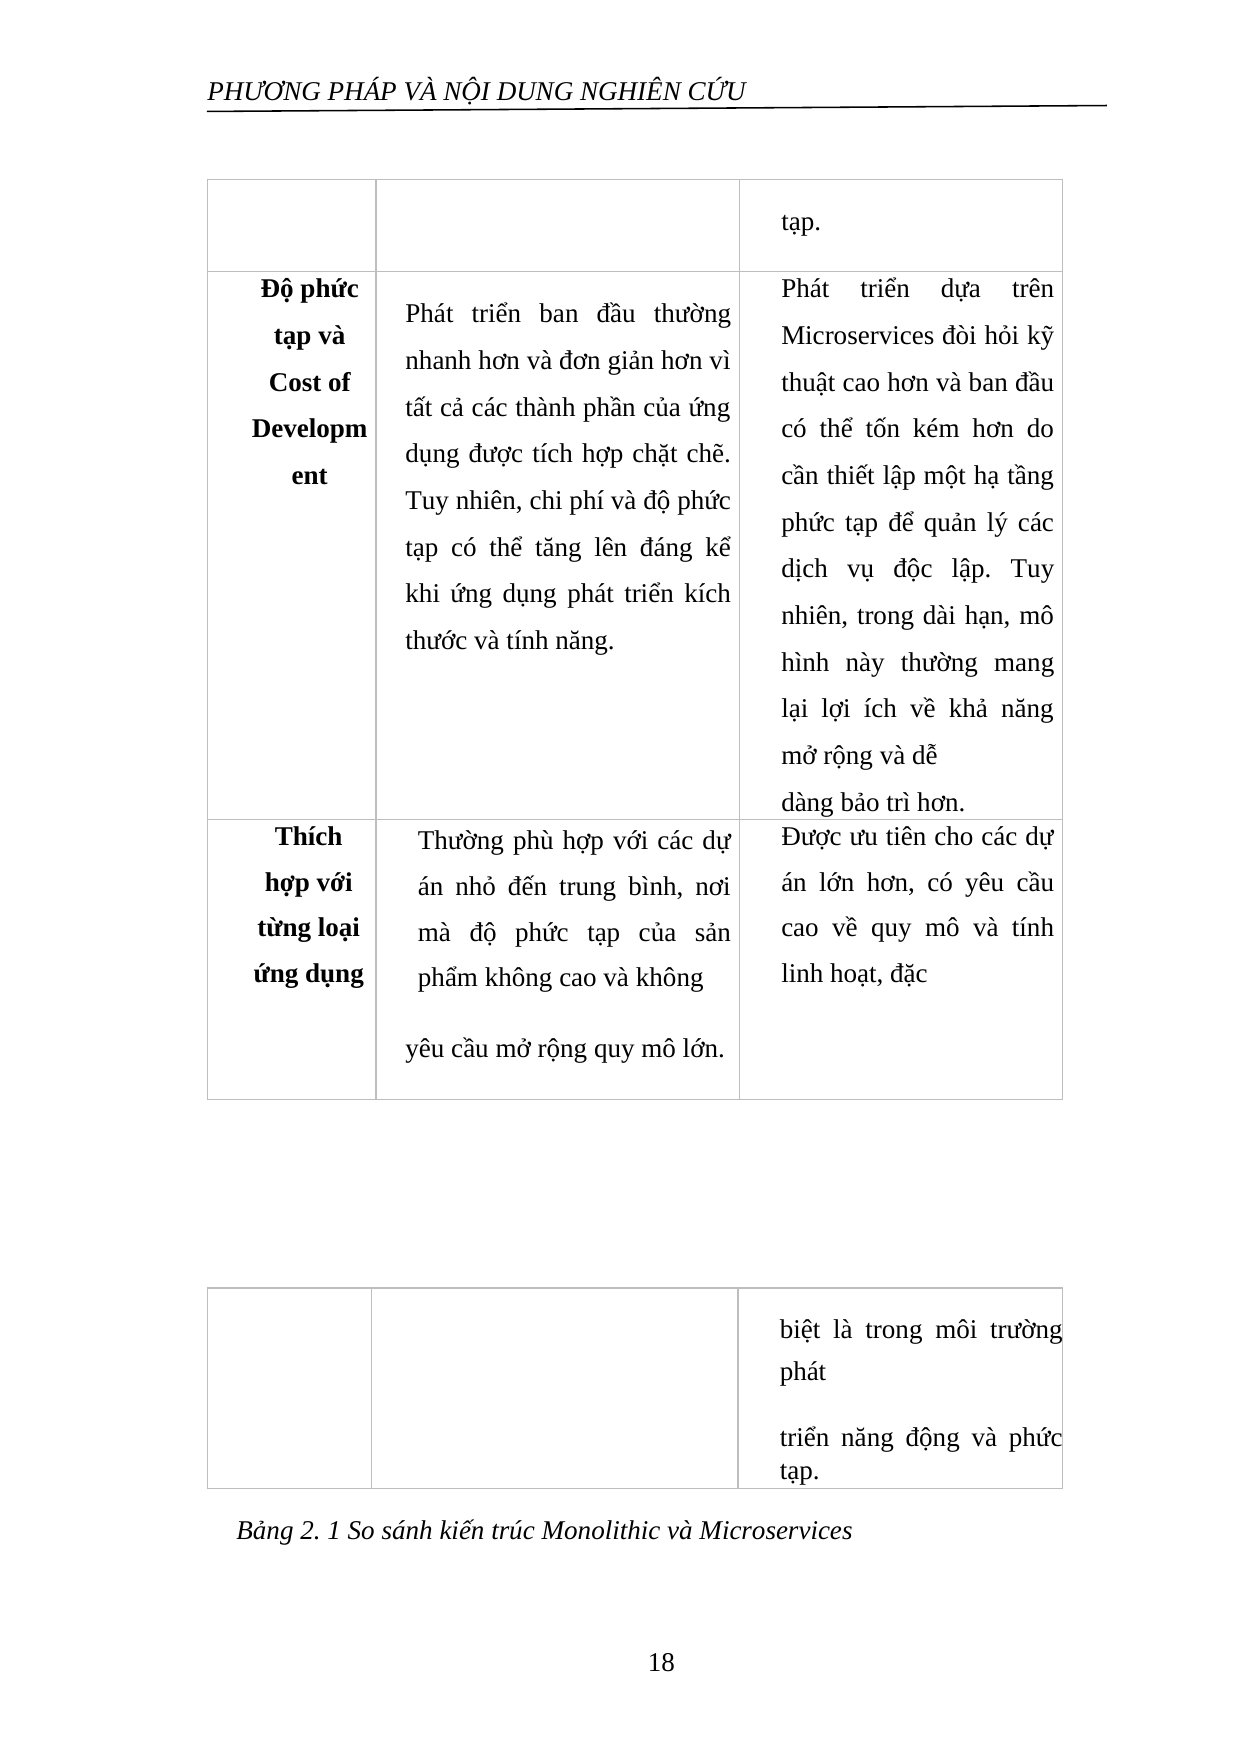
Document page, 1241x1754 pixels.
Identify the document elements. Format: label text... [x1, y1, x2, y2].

table_header [208, 1289, 371, 1488]
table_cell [377, 180, 739, 271]
text Bảng 2. 1 So sánh kiến trúc Monolithic và Microservices [236, 1514, 1062, 1545]
table_header [372, 1289, 737, 1488]
table_cell Phát triển ban đầu thường nhanh hơn và đơn giản hơn vì tất cả các thành phần của ứng dụng được tích hợp chặt chẽ. Tuy nhiên, chi phí và độ phức tạp có thể tăng lên đáng kể khi ứng dụng phát triển kích thước và tính năng. [377, 272, 739, 819]
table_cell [208, 180, 375, 271]
table_cell Thường phù hợp với các dự án nhỏ đến trung bình, nơi mà độ phức tạp của sản phẩm không cao và không yêu cầu mở rộng quy mô lớn. [377, 820, 739, 1099]
table_cell Được ưu tiên cho các dự án lớn hơn, có yêu cầu cao về quy mô và tính linh hoạt, đặc [740, 820, 1062, 1099]
table_cell Độ phức tạp và Cost of Development [208, 272, 375, 819]
table_cell Thích hợp với từng loại ứng dụng [208, 820, 375, 1099]
table_header biệt là trong môi trường phát triển năng động và phức tạp. [739, 1289, 1062, 1488]
table_cell Phát triển dựa trên Microservices đòi hỏi kỹ thuật cao hơn và ban đầu có thể tốn kém hơn do cần thiết lập một hạ tầng phức tạp để quản lý các dịch vụ độc lập. Tuy nhiên, trong dài hạn, mô hình này thường mang lại lợi ích về khả năng mở rộng và dễ dàng bảo trì hơn. [740, 272, 1062, 819]
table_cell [740, 180, 1062, 271]
